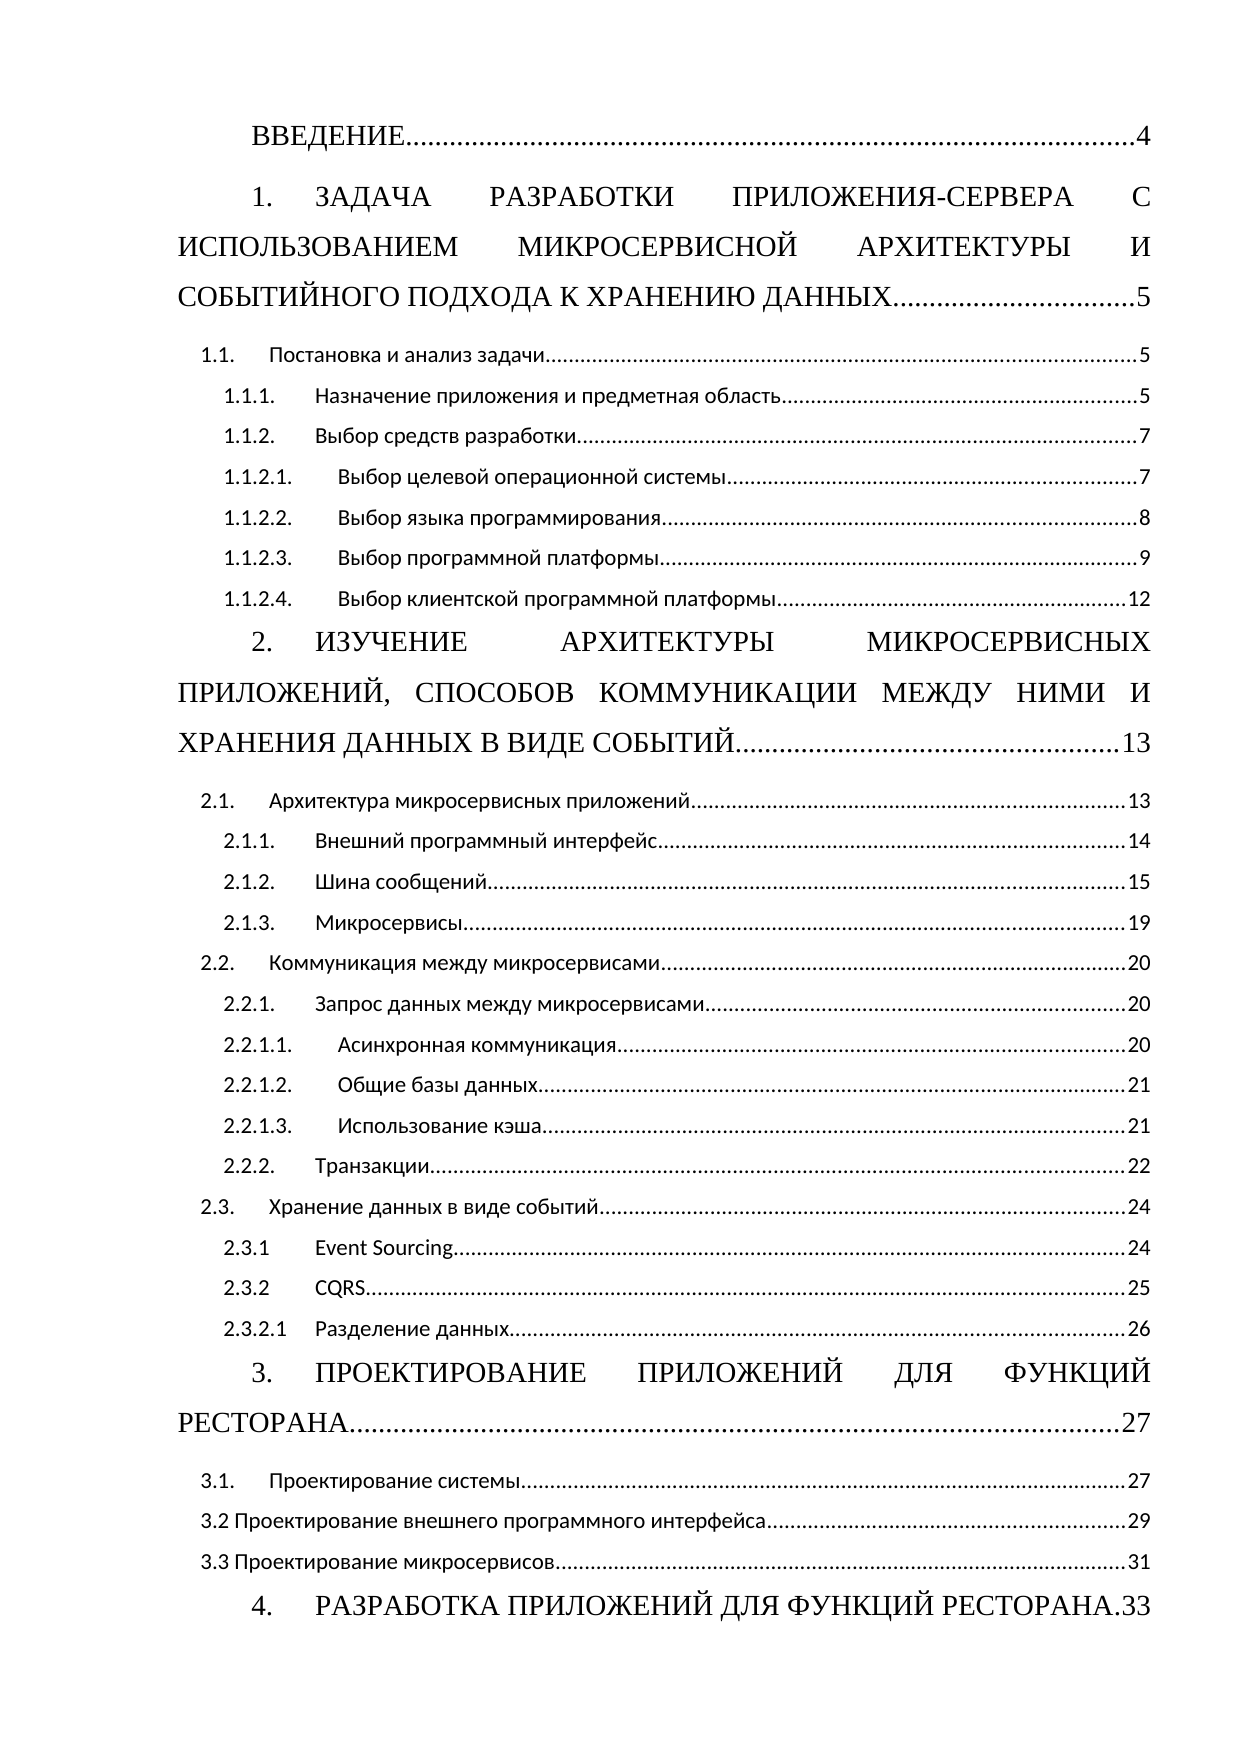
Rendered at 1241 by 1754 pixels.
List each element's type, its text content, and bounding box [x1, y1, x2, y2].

text 3.3 Проектирование микросервисов 31 [200, 1547, 1152, 1575]
text 3.2 Проектирование внешнего программного интерфейса 29 [200, 1506, 1152, 1534]
text 1.1.2.2. Выбор языка программирования 8 [223, 503, 1152, 531]
text 2.2.1.1. Асинхронная коммуникация 20 [223, 1030, 1152, 1058]
text 2.1.2. Шина сообщений 15 [223, 867, 1152, 895]
text 2.1.3. Микросервисы 19 [223, 908, 1152, 936]
text 1.1.1. Назначение приложения и предметная область 5 [223, 381, 1152, 409]
text 2.3. Хранение данных в виде событий 24 [200, 1192, 1152, 1220]
text 1.1.2.3. Выбор программной платформы 9 [223, 543, 1152, 571]
text 3. ПРОЕКТИРОВАНИЕ ПРИЛОЖЕНИЙ ДЛЯ ФУНКЦИЙ РЕСТОРАНА 27 [177, 1355, 1152, 1438]
text 4. РАЗРАБОТКА ПРИЛОЖЕНИЙ ДЛЯ ФУНКЦИЙ РЕСТОРАНА 33 [177, 1588, 1152, 1621]
text ВВЕДЕНИЕ 4 [177, 118, 1152, 152]
text 1.1.2. Выбор средств разработки 7 [223, 421, 1152, 449]
text 1.1. Постановка и анализ задачи 5 [200, 340, 1152, 368]
text 2.2. Коммуникация между микросервисами 20 [200, 948, 1152, 976]
text 2.2.1. Запрос данных между микросервисами 20 [223, 989, 1152, 1017]
text 3.1. Проектирование системы 27 [200, 1466, 1152, 1494]
text 1.1.2.1. Выбор целевой операционной системы 7 [223, 462, 1152, 490]
text 2.1.1. Внешний программный интерфейс 14 [223, 827, 1152, 854]
text 1. ЗАДАЧА ​РАЗРАБОТКИ ПРИЛОЖЕНИЯ-СЕРВЕРА С ИСПОЛЬЗОВАНИЕМ МИКРОСЕРВИСНОЙ АРХИТЕКТУРЫ И СОБЫТИЙНОГО ПОДХОДА К ХРАНЕНИЮ ДАННЫХ. 5 [177, 263, 1152, 313]
text 2.1. Архитектура микросервисных приложений 13 [200, 786, 1152, 814]
text 2.3.2 CQRS 25 [223, 1273, 1152, 1301]
text 1. ЗАДАЧА ​РАЗРАБОТКИ ПРИЛОЖЕНИЯ-СЕРВЕРА С ИСПОЛЬЗОВАНИЕМ МИКРОСЕРВИСНОЙ АРХИТЕКТУРЫ И СОБЫТИЙНОГО ПОДХОДА К ХРАНЕНИЮ ДАННЫХ. 5 [177, 179, 1152, 229]
text 1.1.2.4. Выбор клиентской программной платформы 12 [223, 584, 1152, 612]
text 2.2.1.2. Общие базы данных 21 [223, 1070, 1152, 1098]
text 2.2.2. Транзакции 22 [223, 1152, 1152, 1179]
text 2.3.1 Event Sourcing 24 [223, 1233, 1152, 1261]
text 2.2.1.3. Использование кэша 21 [223, 1111, 1152, 1139]
text 2. ИЗУЧЕНИЕ АРХИТЕКТУРЫ МИКРОСЕРВИСНЫХ ПРИЛОЖЕНИЙ, СПОСОБОВ КОММУНИКАЦИИ МЕЖДУ НИМИ И ХРАНЕНИЯ ДАННЫХ В ВИДЕ СОБЫТИЙ. 13 [177, 624, 1152, 759]
text 2.3.2.1 Разделение данных 26 [223, 1314, 1152, 1342]
